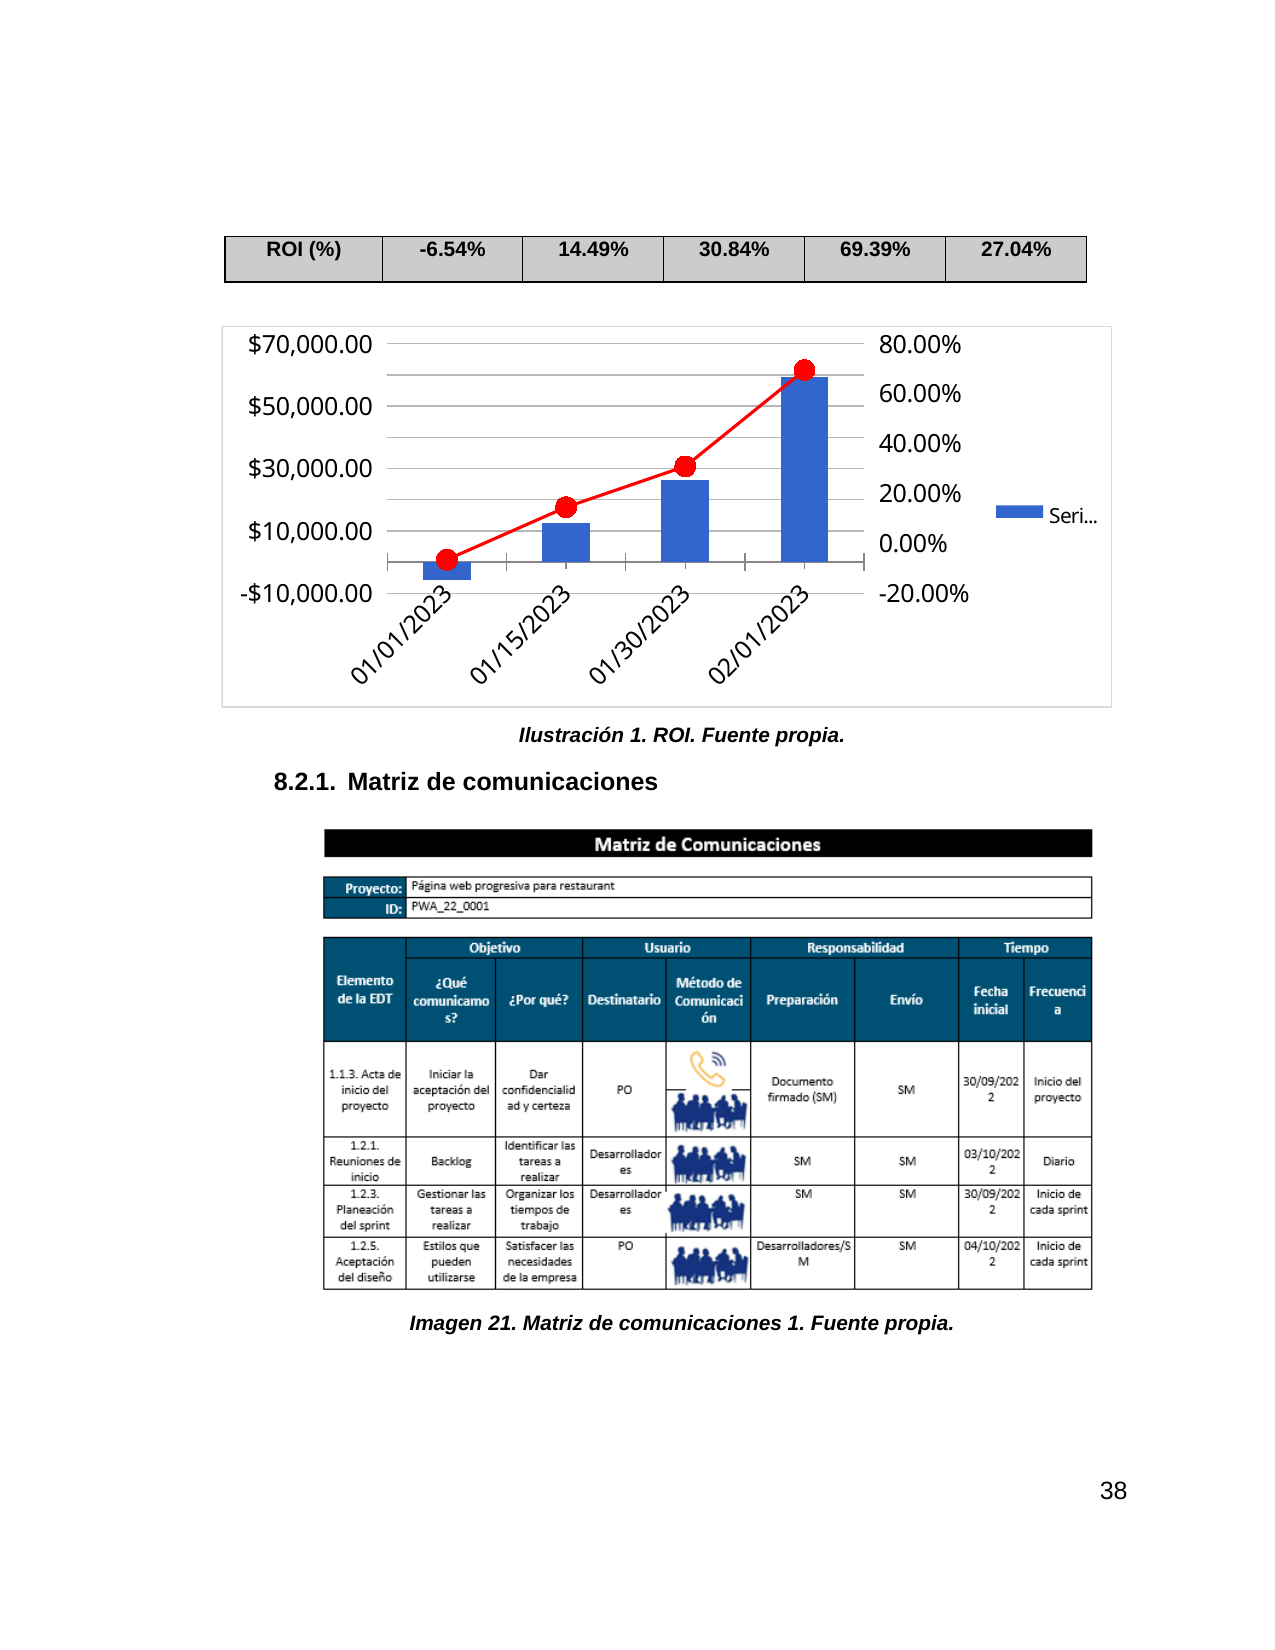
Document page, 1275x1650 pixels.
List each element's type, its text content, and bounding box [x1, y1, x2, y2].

table_cell 27.04% [946, 237, 1086, 281]
text Matriz de comunicaciones [273, 767, 1127, 796]
table_cell 30.84% [664, 237, 804, 281]
picture [310, 810, 1096, 1296]
table_cell ROI (%) [226, 237, 382, 281]
table_cell -6.54% [383, 237, 522, 281]
table_cell 69.39% [805, 237, 945, 281]
table_cell 14.49% [523, 237, 663, 281]
